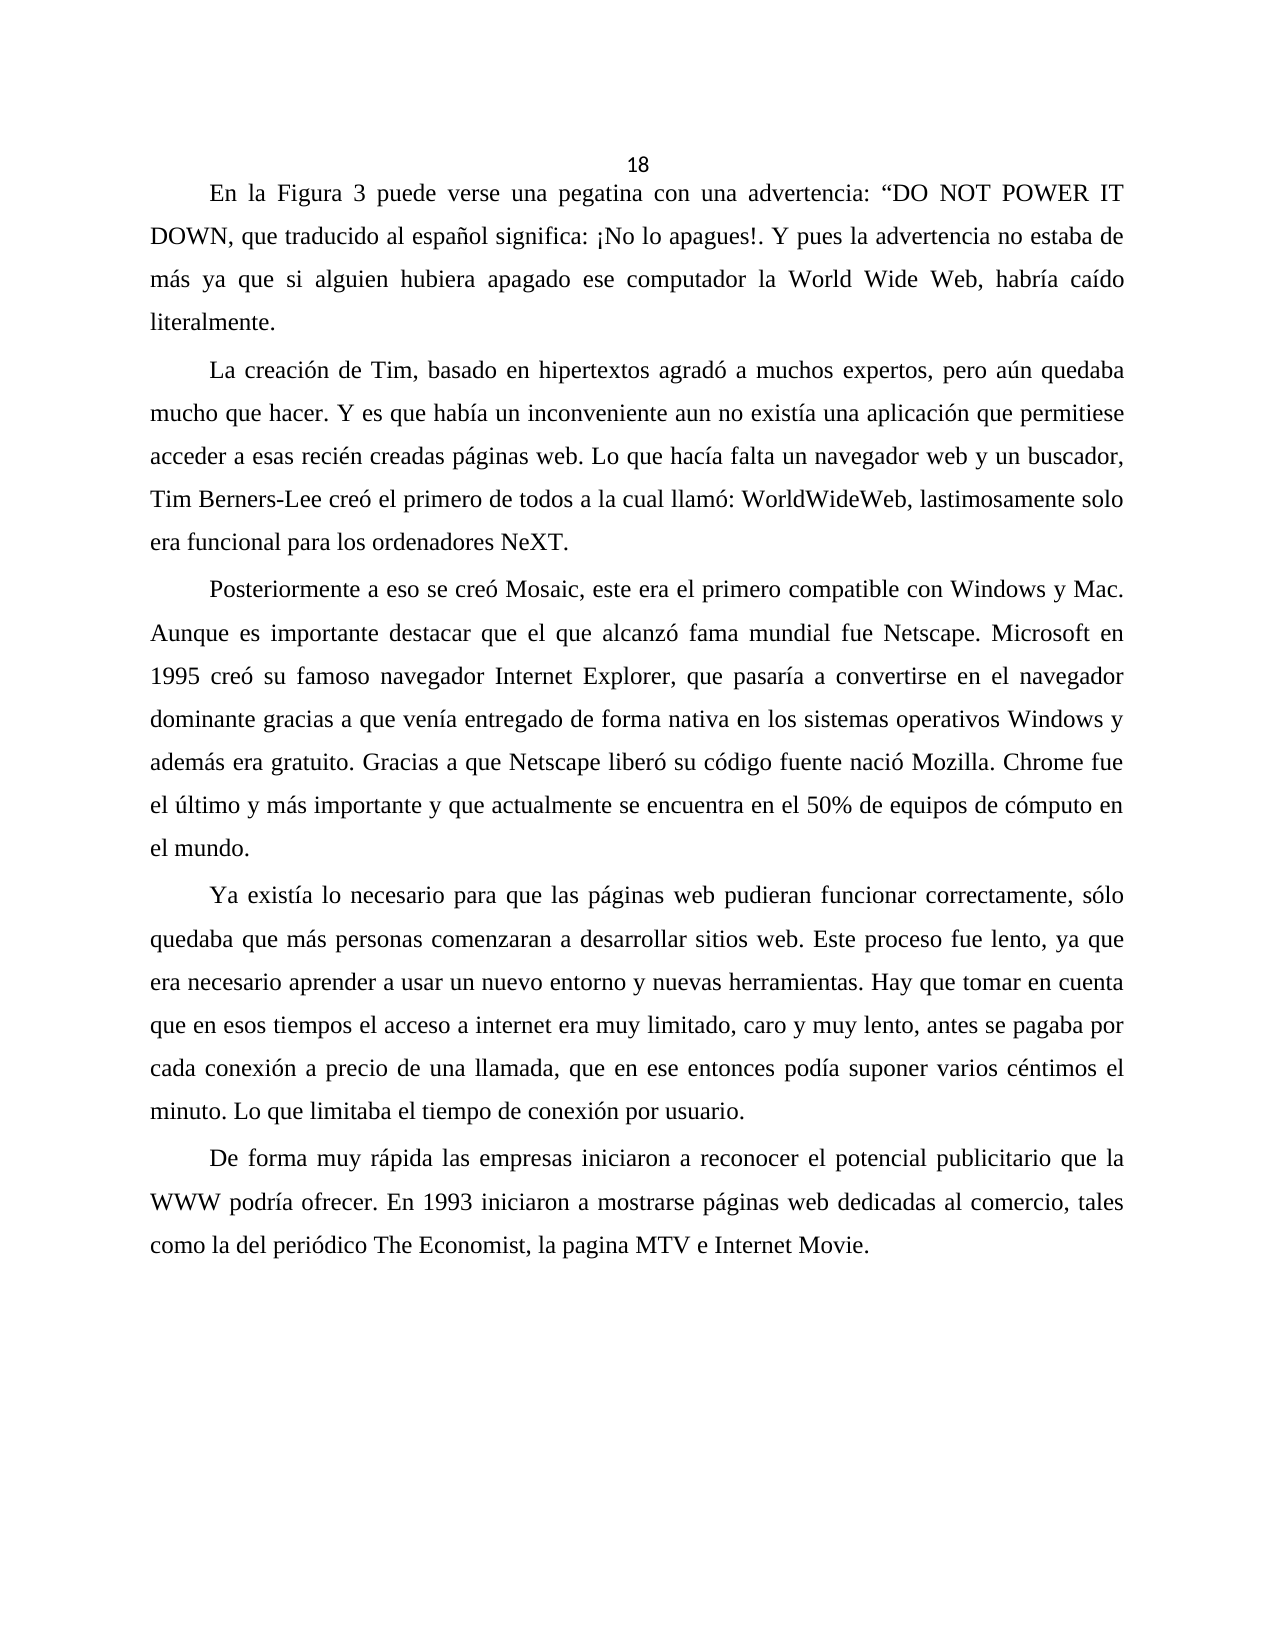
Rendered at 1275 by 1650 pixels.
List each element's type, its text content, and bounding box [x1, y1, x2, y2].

text En la Figura 3 puede verse una pegatina con una advertencia: “DO NOT POWER IT DOWN, que traducido al español significa: ¡No lo apagues!. Y pues la advertencia no estaba de más ya que si alguien hubiera apagado ese computador la World Wide Web, habría caído literalmente. [150, 178, 1125, 336]
text Posteriormente a eso se creó Mosaic, este era el primero compatible con Windows y Mac. Aunque es importante destacar que el que alcanzó fama mundial fue Netscape. Microsoft en 1995 creó su famoso navegador Internet Explorer, que pasaría a convertirse en el navegador dominante gracias a que venía entregado de forma nativa en los sistemas operativos Windows y además era gratuito. Gracias a que Netscape liberó su código fuente nació Mozilla. Chrome fue el último y más importante y que actualmente se encuentra en el 50% de equipos de cómputo en el mundo. [150, 574, 1125, 862]
text La creación de Tim, basado en hipertextos agradó a muchos expertos, pero aún quedaba mucho que hacer. Y es que había un inconveniente aun no existía una aplicación que permitiese acceder a esas recién creadas páginas web. Lo que hacía falta un navegador web y un buscador, Tim Berners-Lee creó el primero de todos a la cual llamó: WorldWideWeb, lastimosamente solo era funcional para los ordenadores NeXT. [150, 355, 1125, 556]
text Ya existía lo necesario para que las páginas web pudieran funcionar correctamente, sólo quedaba que más personas comenzaran a desarrollar sitios web. Este proceso fue lento, ya que era necesario aprender a usar un nuevo entorno y nuevas herramientas. Hay que tomar en cuenta que en esos tiempos el acceso a internet era muy limitado, caro y muy lento, antes se pagaba por cada conexión a precio de una llamada, que en ese entonces podía suponer varios céntimos el minuto. Lo que limitaba el tiempo de conexión por usuario. [150, 881, 1125, 1125]
text De forma muy rápida las empresas iniciaron a reconocer el potencial publicitario que la WWW podría ofrecer. En 1993 iniciaron a mostrarse páginas web dedicadas al comercio, tales como la del periódico The Economist, la pagina MTV e Internet Movie. [150, 1143, 1125, 1258]
